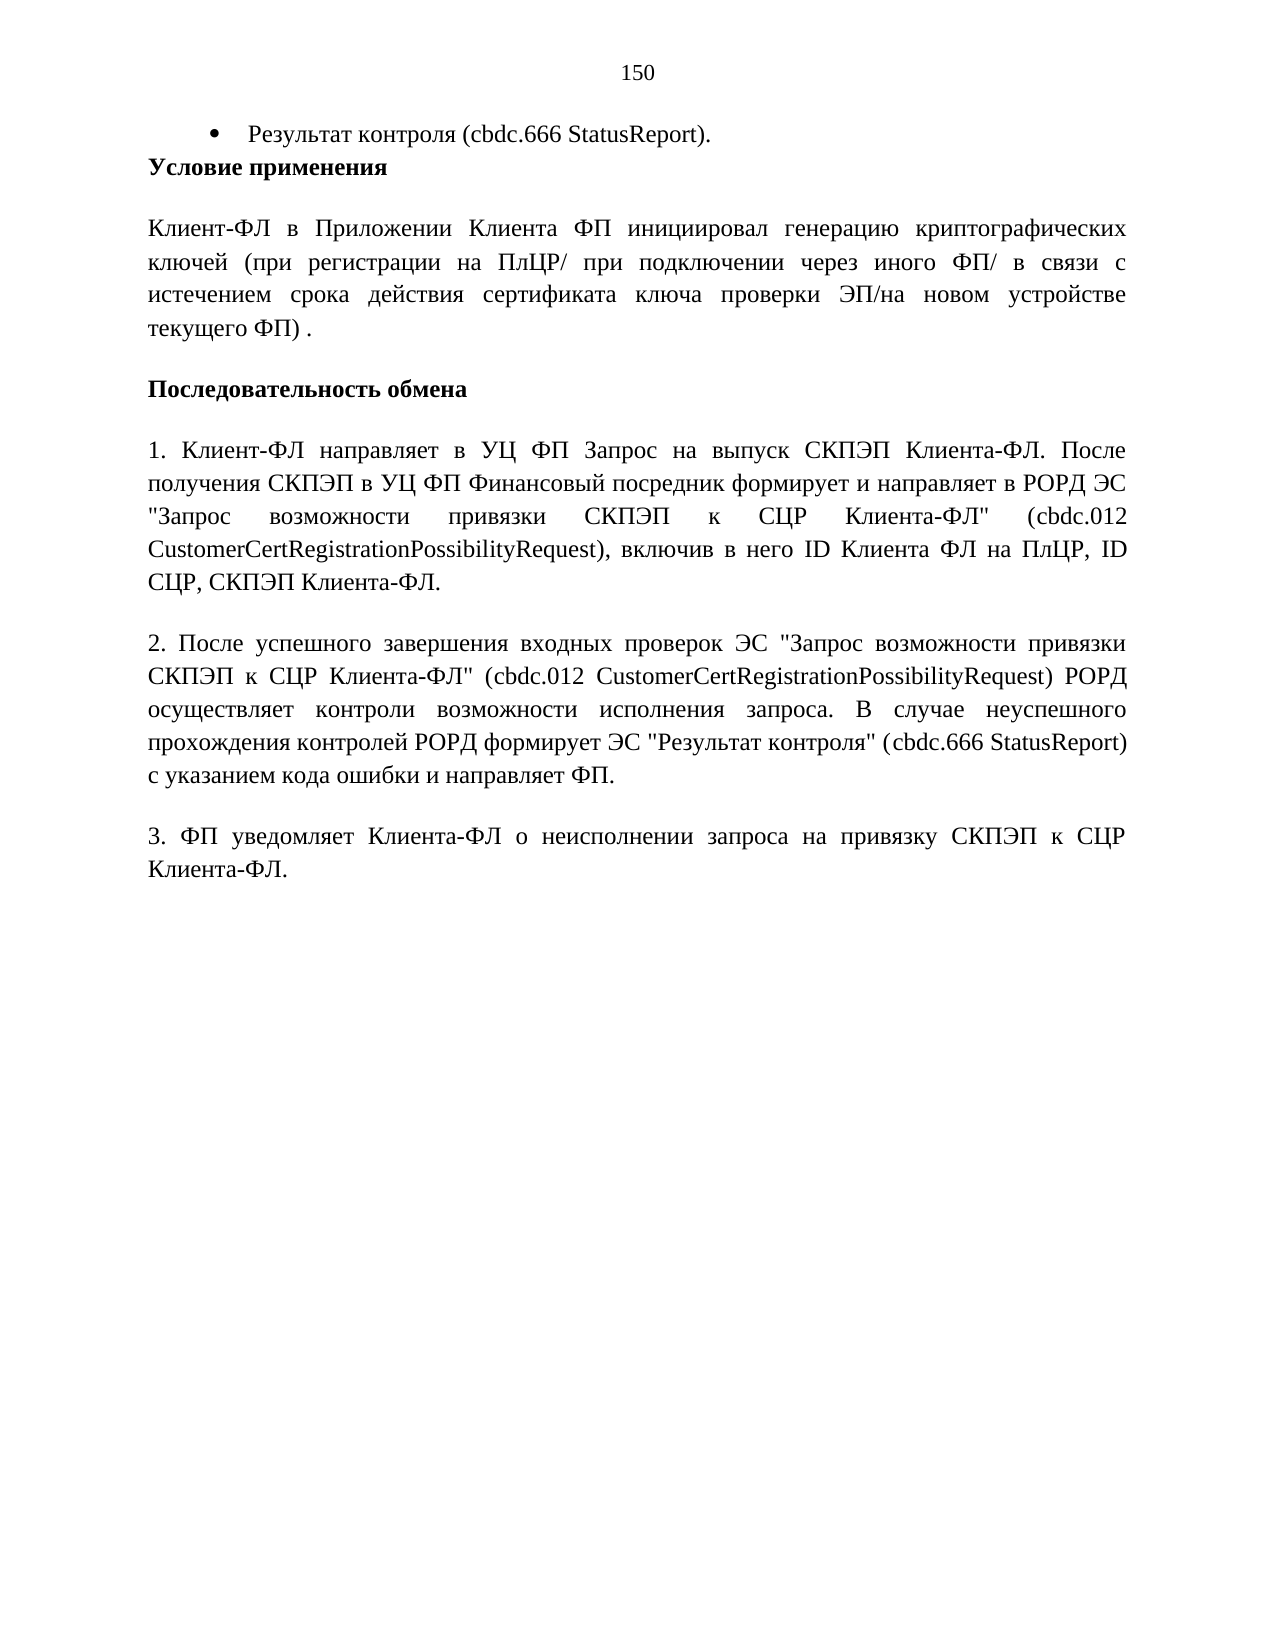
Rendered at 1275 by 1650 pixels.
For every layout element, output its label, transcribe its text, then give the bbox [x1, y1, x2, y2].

text 2. После успешного завершения входных проверок ЭС "Запрос возможности привязки СКПЭП к СЦР Клиента-ФЛ" (cbdc.012 CustomerCertRegistrationPossibilityRequest) РОРД осуществляет контроли возможности исполнения запроса. В случае неуспешного прохождения контролей РОРД формирует ЭС "Результат контроля" (cbdc.666 StatusReport) с указанием кода ошибки и направляет ФП. [148, 628, 1127, 789]
text Условие применения [148, 152, 1127, 181]
list Результат контроля (cbdc.666 StatusReport). [210, 119, 1127, 148]
text Последовательность обмена [148, 374, 1127, 402]
text Клиент-ФЛ в Приложении Клиента ФП инициировал генерацию криптографических ключей (при регистрации на ПлЦР/ при подключении через иного ФП/ в связи с истечением срока действия сертификата ключа проверки ЭП/на новом устройстве текущего ФП) . [148, 213, 1127, 341]
text 3. ФП уведомляет Клиента-ФЛ о неисполнении запроса на привязку СКПЭП к СЦР Клиента-ФЛ. [148, 821, 1127, 883]
text 1. Клиент-ФЛ направляет в УЦ ФП Запрос на выпуск СКПЭП Клиента-ФЛ. После получения СКПЭП в УЦ ФП Финансовый посредник формирует и направляет в РОРД ЭС "Запрос возможности привязки СКПЭП к СЦР Клиента-ФЛ" (cbdc.012 CustomerCertRegistrationPossibilityRequest), включив в него ID Клиента ФЛ на ПлЦР, ID СЦР, СКПЭП Клиента-ФЛ. [148, 435, 1127, 596]
